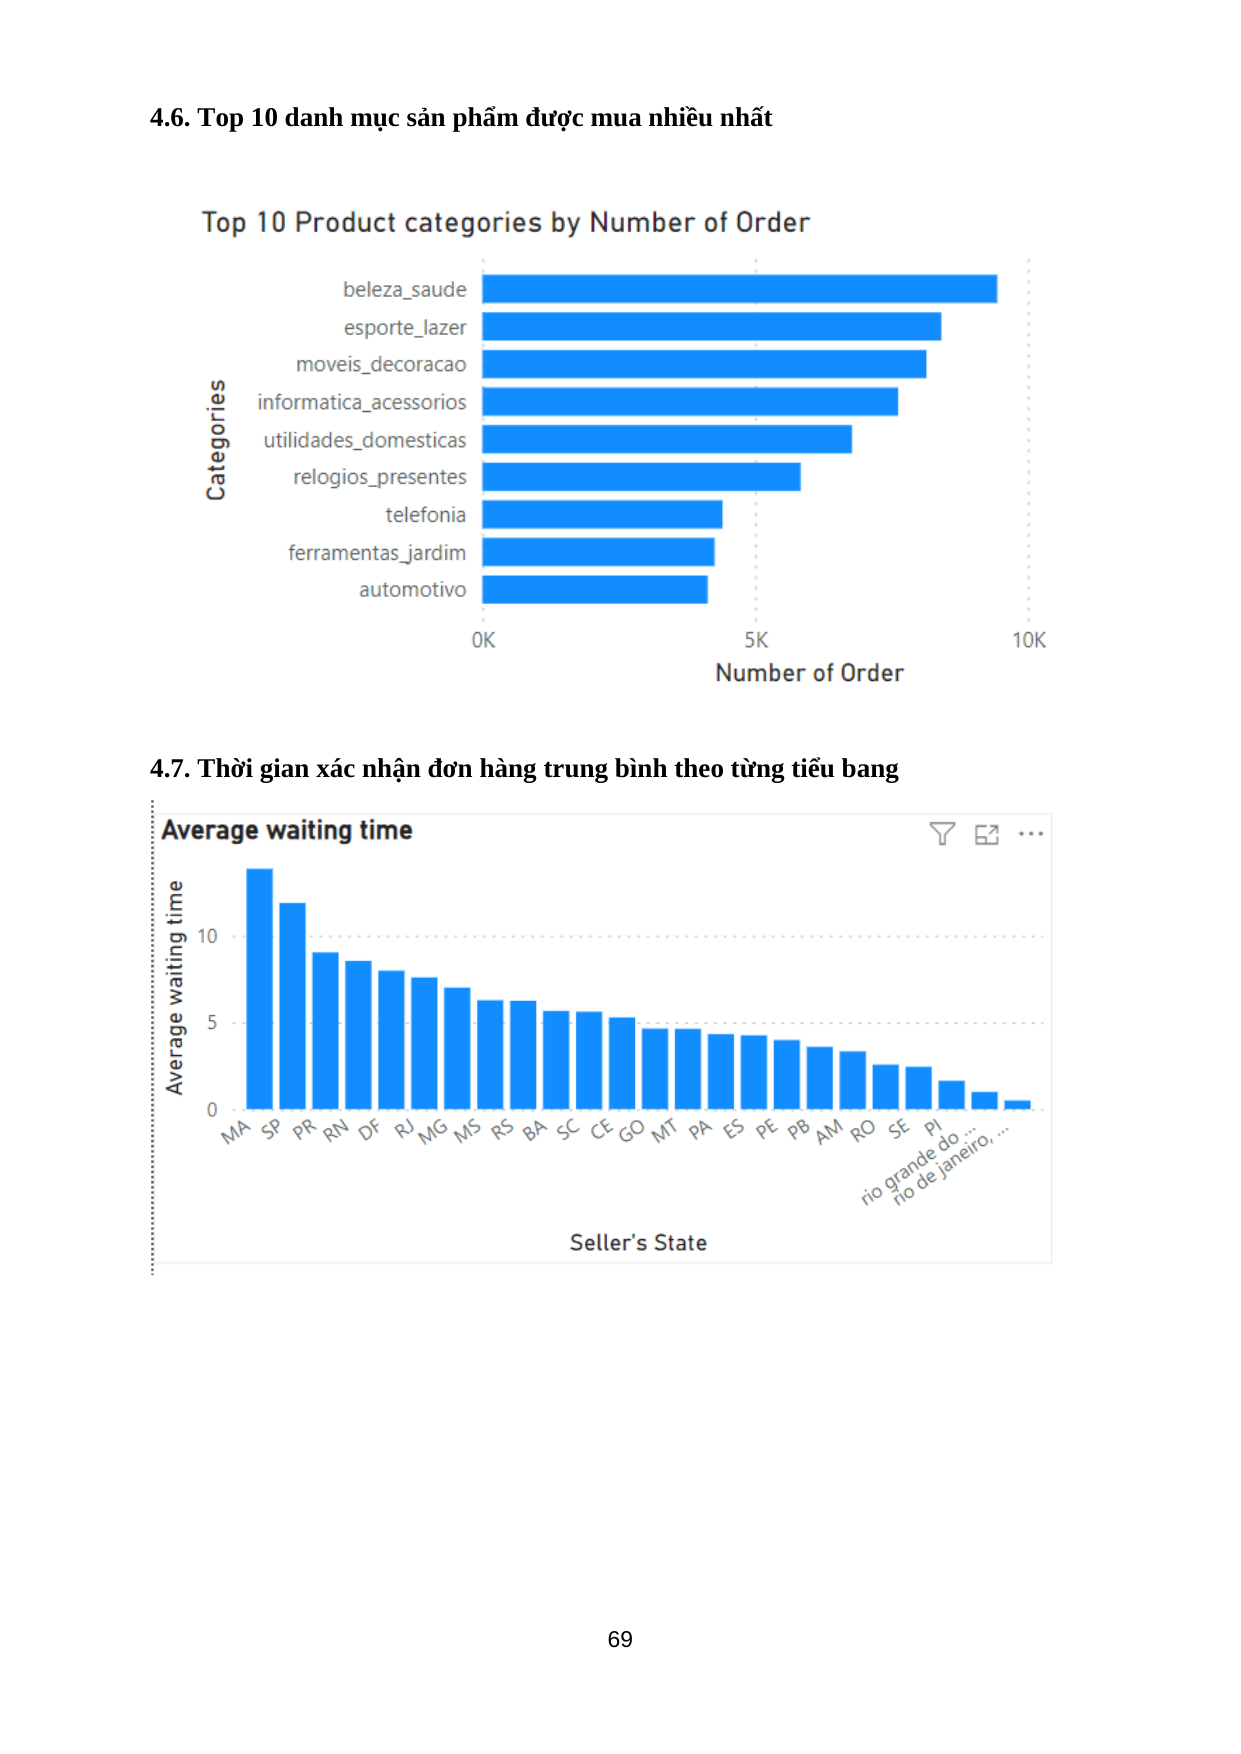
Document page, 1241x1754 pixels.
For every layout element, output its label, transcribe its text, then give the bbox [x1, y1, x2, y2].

subtitle 4.7. Thời gian xác nhận đơn hàng trung bình theo từng tiểu bang [150, 752, 1090, 783]
subtitle 4.6. Top 10 danh mục sản phẩm được mua nhiều nhất [150, 101, 1090, 132]
picture [150, 800, 1091, 1275]
picture [150, 149, 1091, 711]
